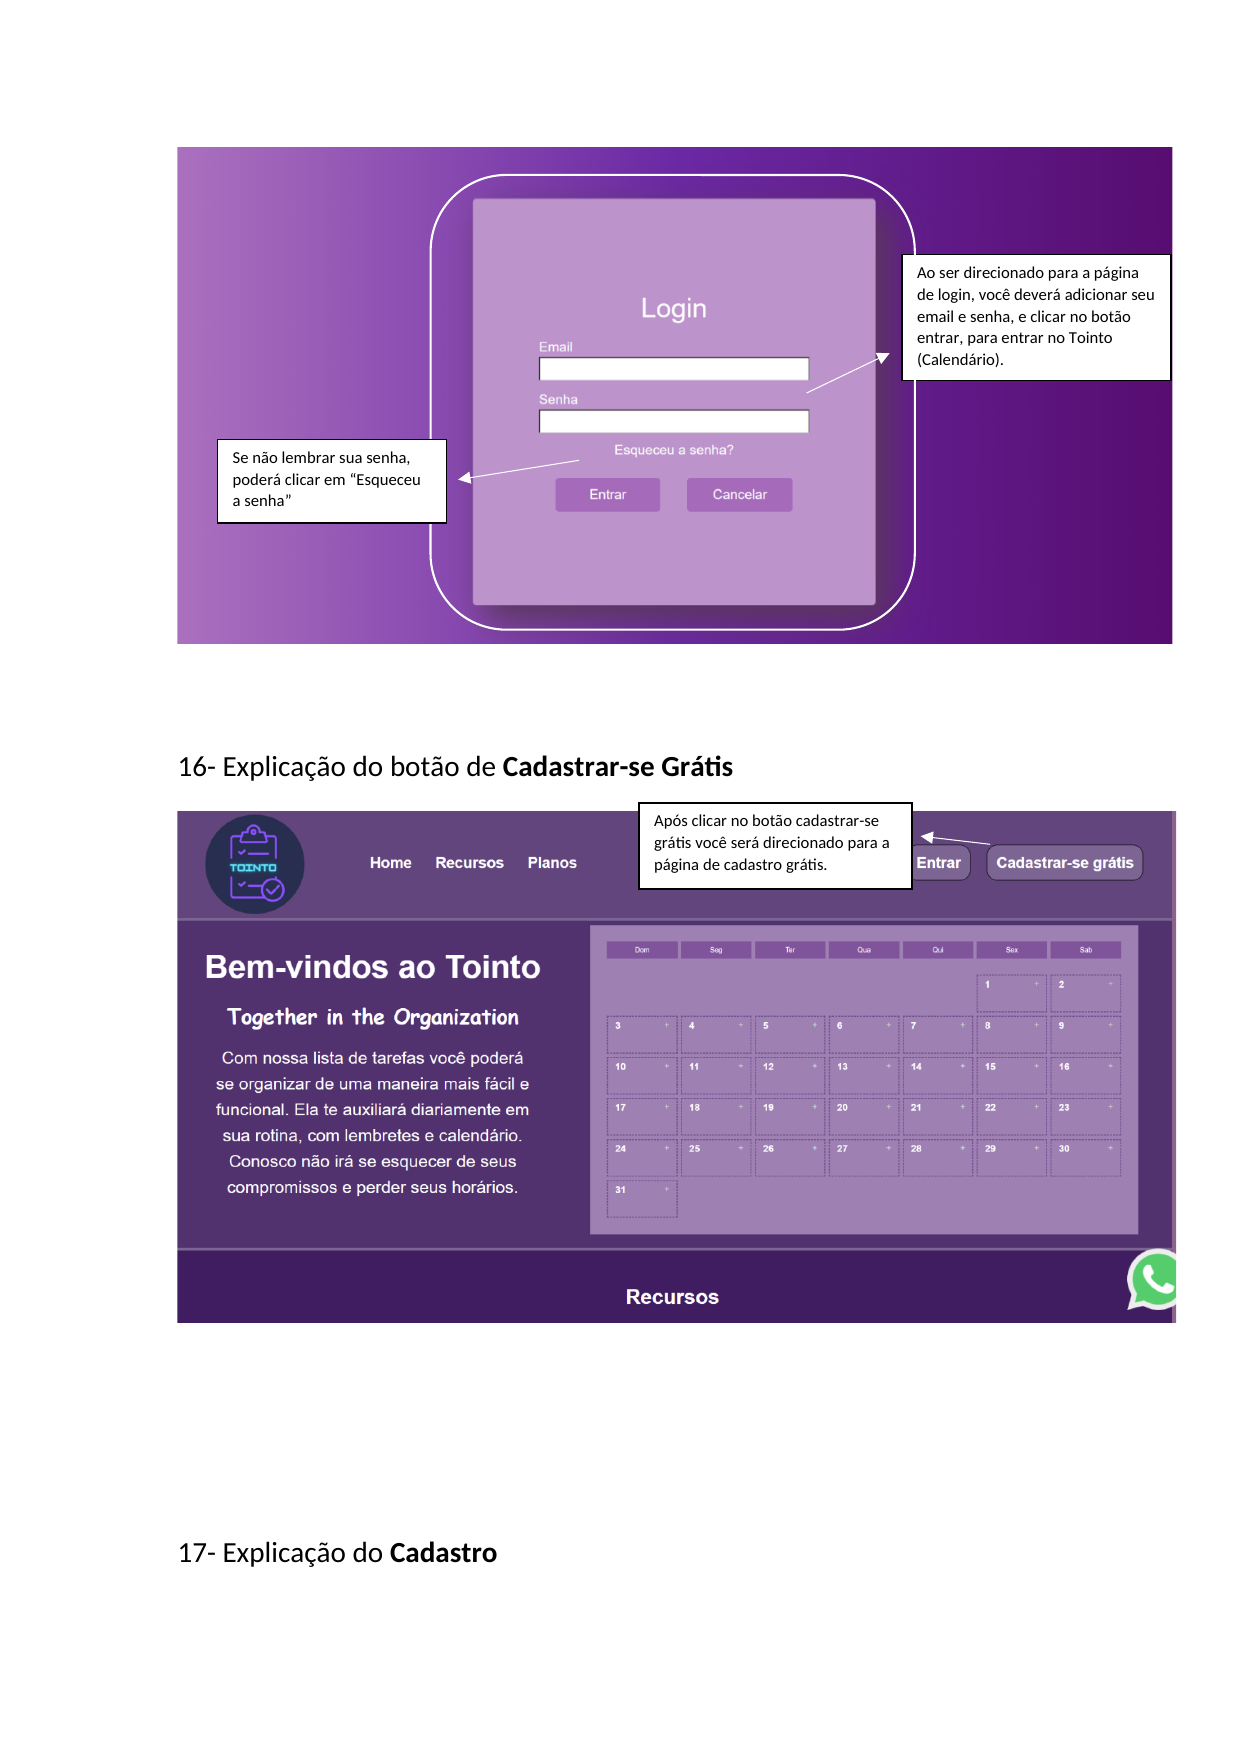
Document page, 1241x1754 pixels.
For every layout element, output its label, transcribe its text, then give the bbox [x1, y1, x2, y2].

picture [177, 811, 1177, 1323]
text 17- Explicação do Cadastro [177, 1534, 1063, 1569]
picture [177, 147, 1173, 644]
text 16- Explicação do botão de Cadastrar-se Grátis [177, 748, 1063, 784]
